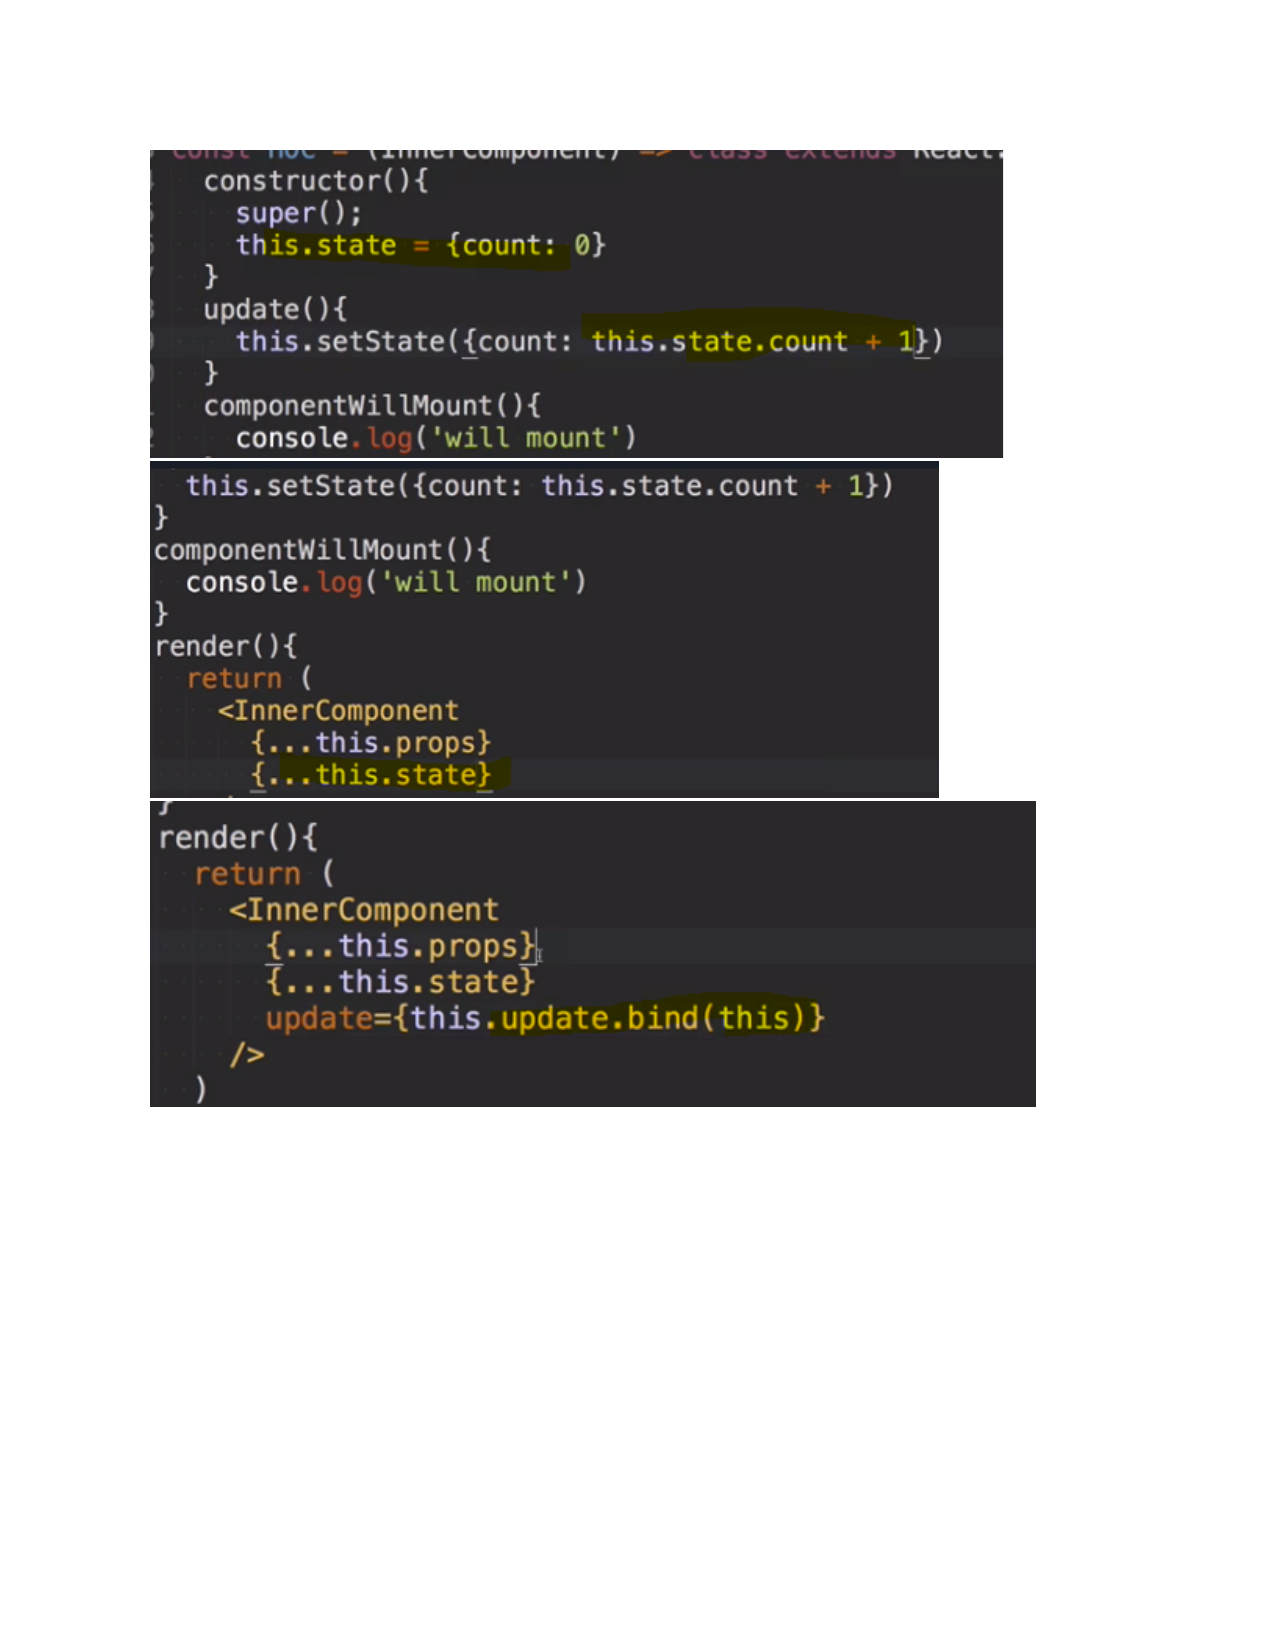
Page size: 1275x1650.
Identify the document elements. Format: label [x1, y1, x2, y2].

picture [150, 150, 1004, 458]
picture [150, 461, 939, 798]
picture [150, 801, 1036, 1107]
